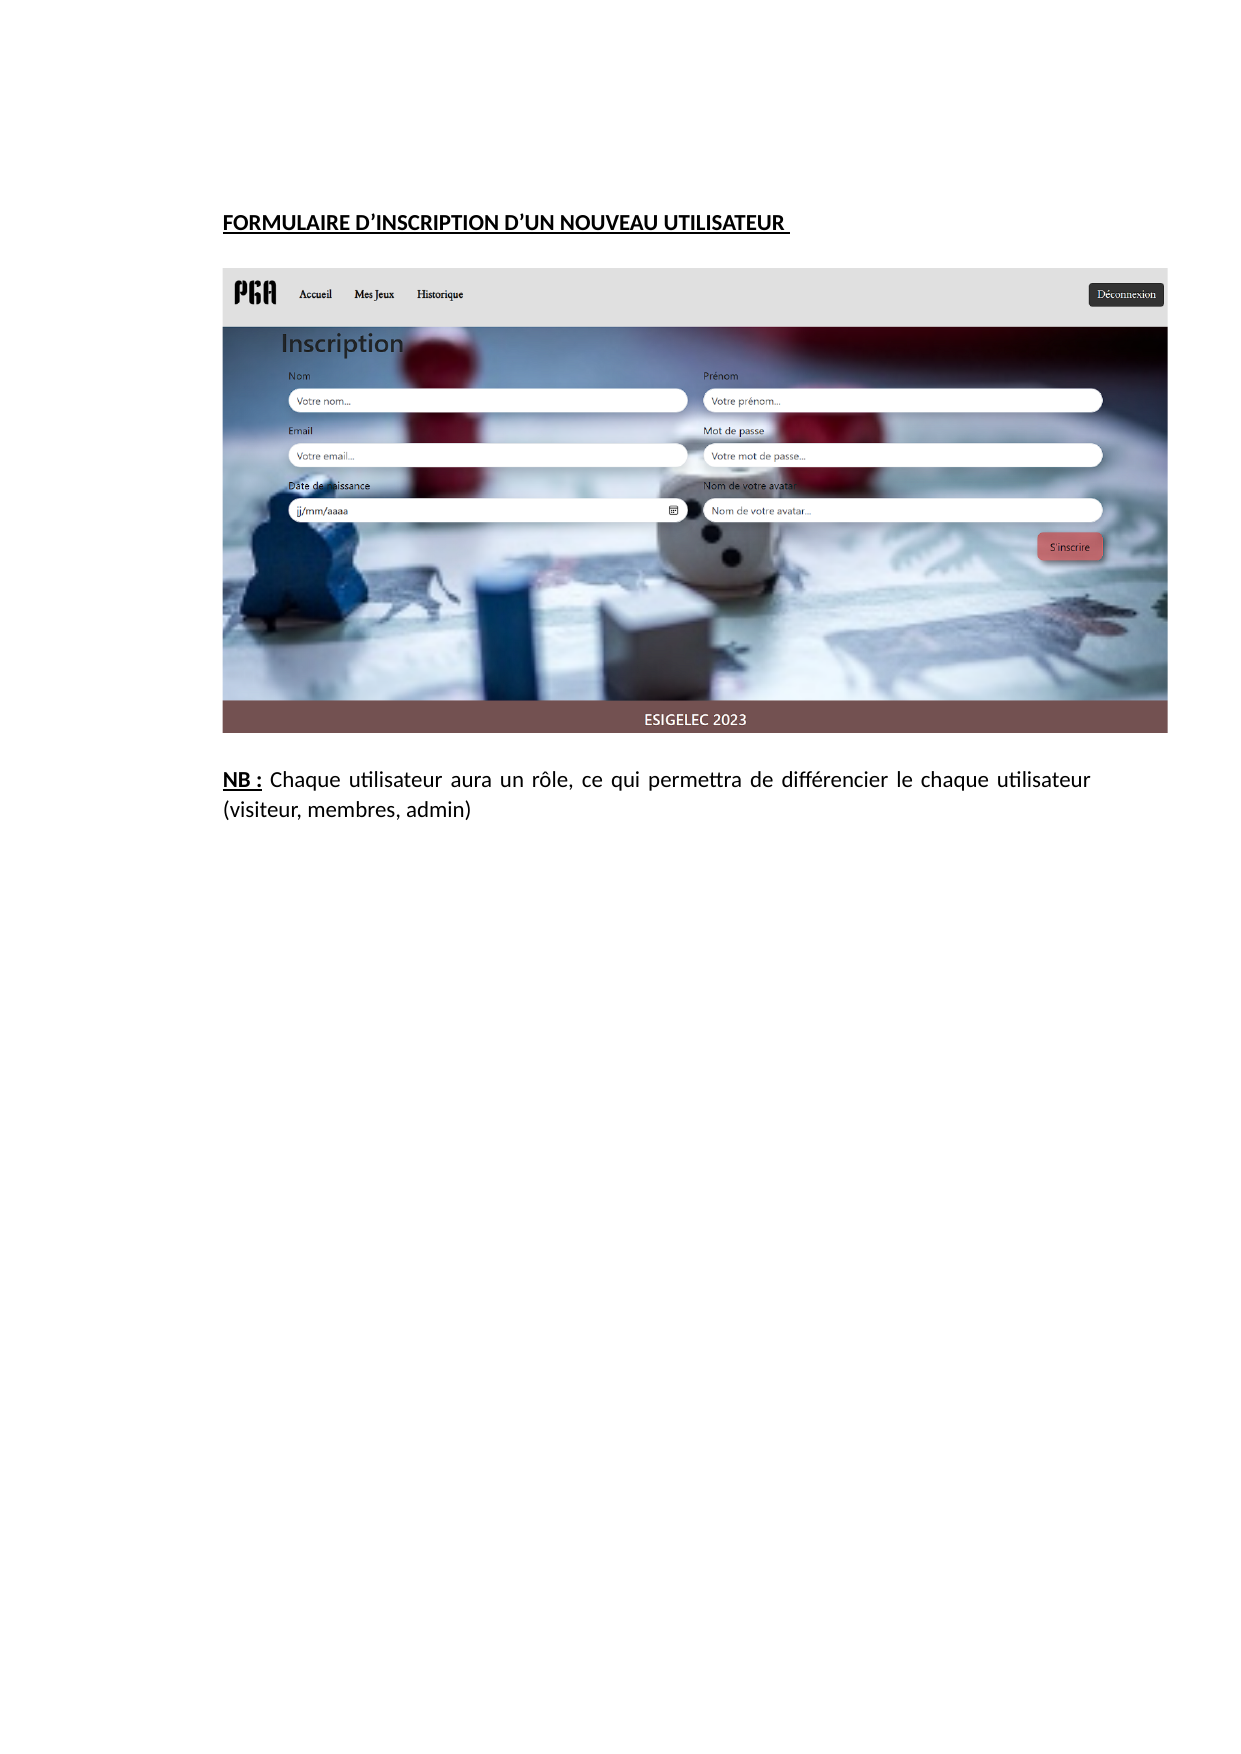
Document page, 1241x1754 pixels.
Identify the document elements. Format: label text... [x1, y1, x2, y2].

list NB : Chaque utilisateur aura un rôle, ce qui permettra de différencier le chaque utilisateur (visiteur, membres, admin) [223, 765, 1093, 823]
list FORMULAIRE D’INSCRIPTION D’UN NOUVEAU UTILISATEUR [223, 208, 1093, 236]
picture [222, 268, 1168, 733]
